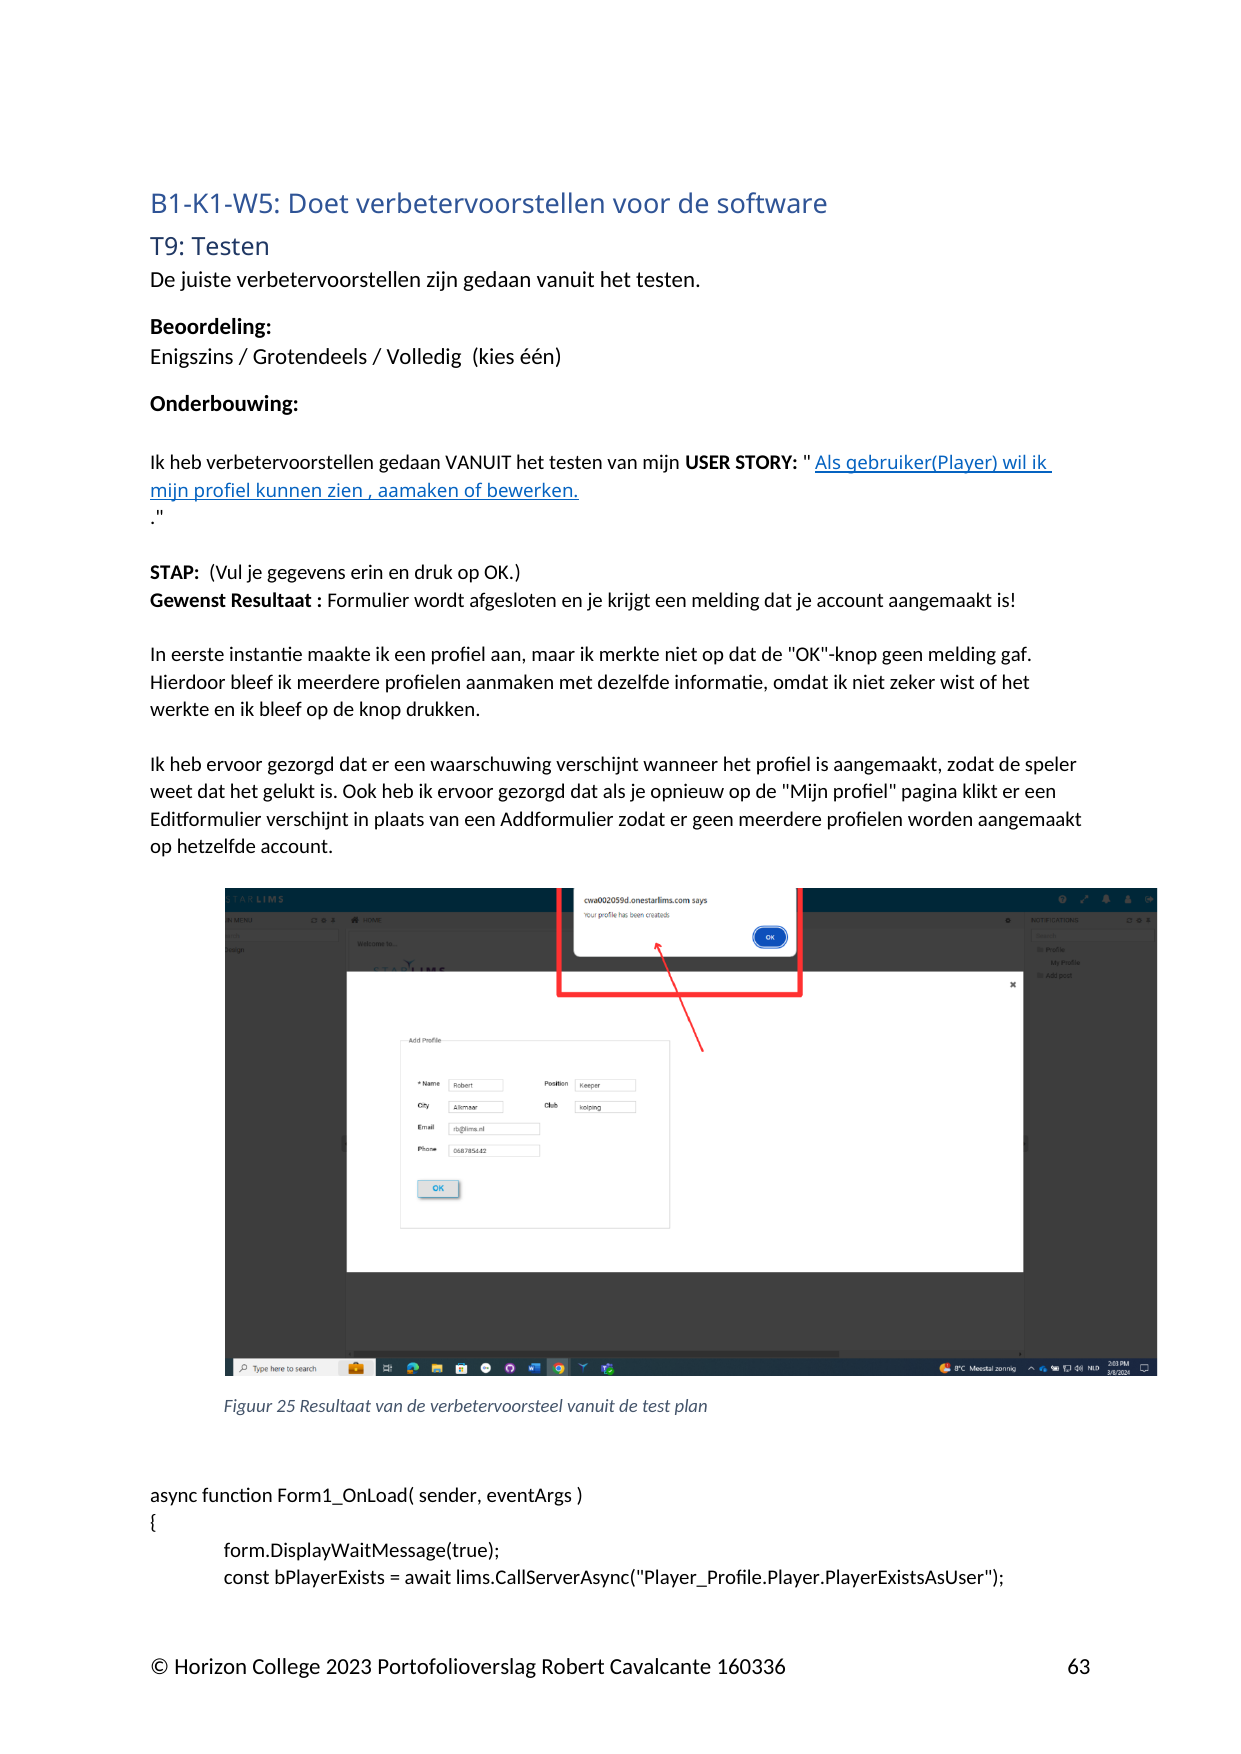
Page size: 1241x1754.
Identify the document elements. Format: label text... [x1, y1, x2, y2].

text B1-K1-W5: Doet verbetervoorstellen voor de software [150, 184, 1090, 221]
text Ik heb verbetervoorstellen gedaan VANUIT het testen van mijn USER STORY: " Als gebruiker(Player) wil ik mijn profiel kunnen zien , aamaken of bewerken. [150, 449, 1090, 503]
text Onderbouwing: [150, 389, 1090, 417]
text Beoordeling: [150, 312, 1090, 340]
text T9: Testen [150, 228, 1090, 262]
text form.DisplayWaitMessage(true); [150, 1537, 1090, 1562]
text { [150, 1509, 1090, 1535]
text Ik heb ervoor gezorgd dat er een waarschuwing verschijnt wanneer het profiel is aangemaakt, zodat de speler weet dat het gelukt is. Ook heb ik ervoor gezorgd dat als je opnieuw op de "Mijn profiel" pagina klikt er een Editformulier verschijnt in plaats van een Addformulier zodat er geen meerdere profielen worden aangemaakt op hetzelfde account. [150, 751, 1090, 859]
text In eerste instantie maakte ik een profiel aan, maar ik merkte niet op dat de "OK"-knop geen melding gaf. Hierdoor bleef ik meerdere profielen aanmaken met dezelfde informatie, omdat ik niet zeker wist of het werkte en ik bleef op de knop drukken. [150, 642, 1090, 722]
text Enigszins / Grotendeels / Volledig (kies één) [150, 342, 1090, 370]
text Figuur 25 Resultaat van de verbetervoorsteel vanuit de test plan [150, 1394, 1090, 1417]
text De juiste verbetervoorstellen zijn gedaan vanuit het testen. [150, 265, 1090, 293]
text ." [150, 504, 1090, 530]
text Gewenst Resultaat : Formulier wordt afgesloten en je krijgt een melding dat je account aangemaakt is! [150, 587, 1090, 612]
picture [1104, 895, 1109, 903]
picture [1125, 896, 1131, 903]
text STAP: (Vul je gegevens erin en druk op OK.) [150, 559, 1090, 585]
text async function Form1_OnLoad( sender, eventArgs ) [150, 1482, 1090, 1508]
picture [225, 888, 1166, 1376]
text const bPlayerExists = await lims.CallServerAsync("Player_Profile.Player.PlayerExistsAsUser"); [150, 1564, 1090, 1590]
picture [1059, 896, 1066, 903]
